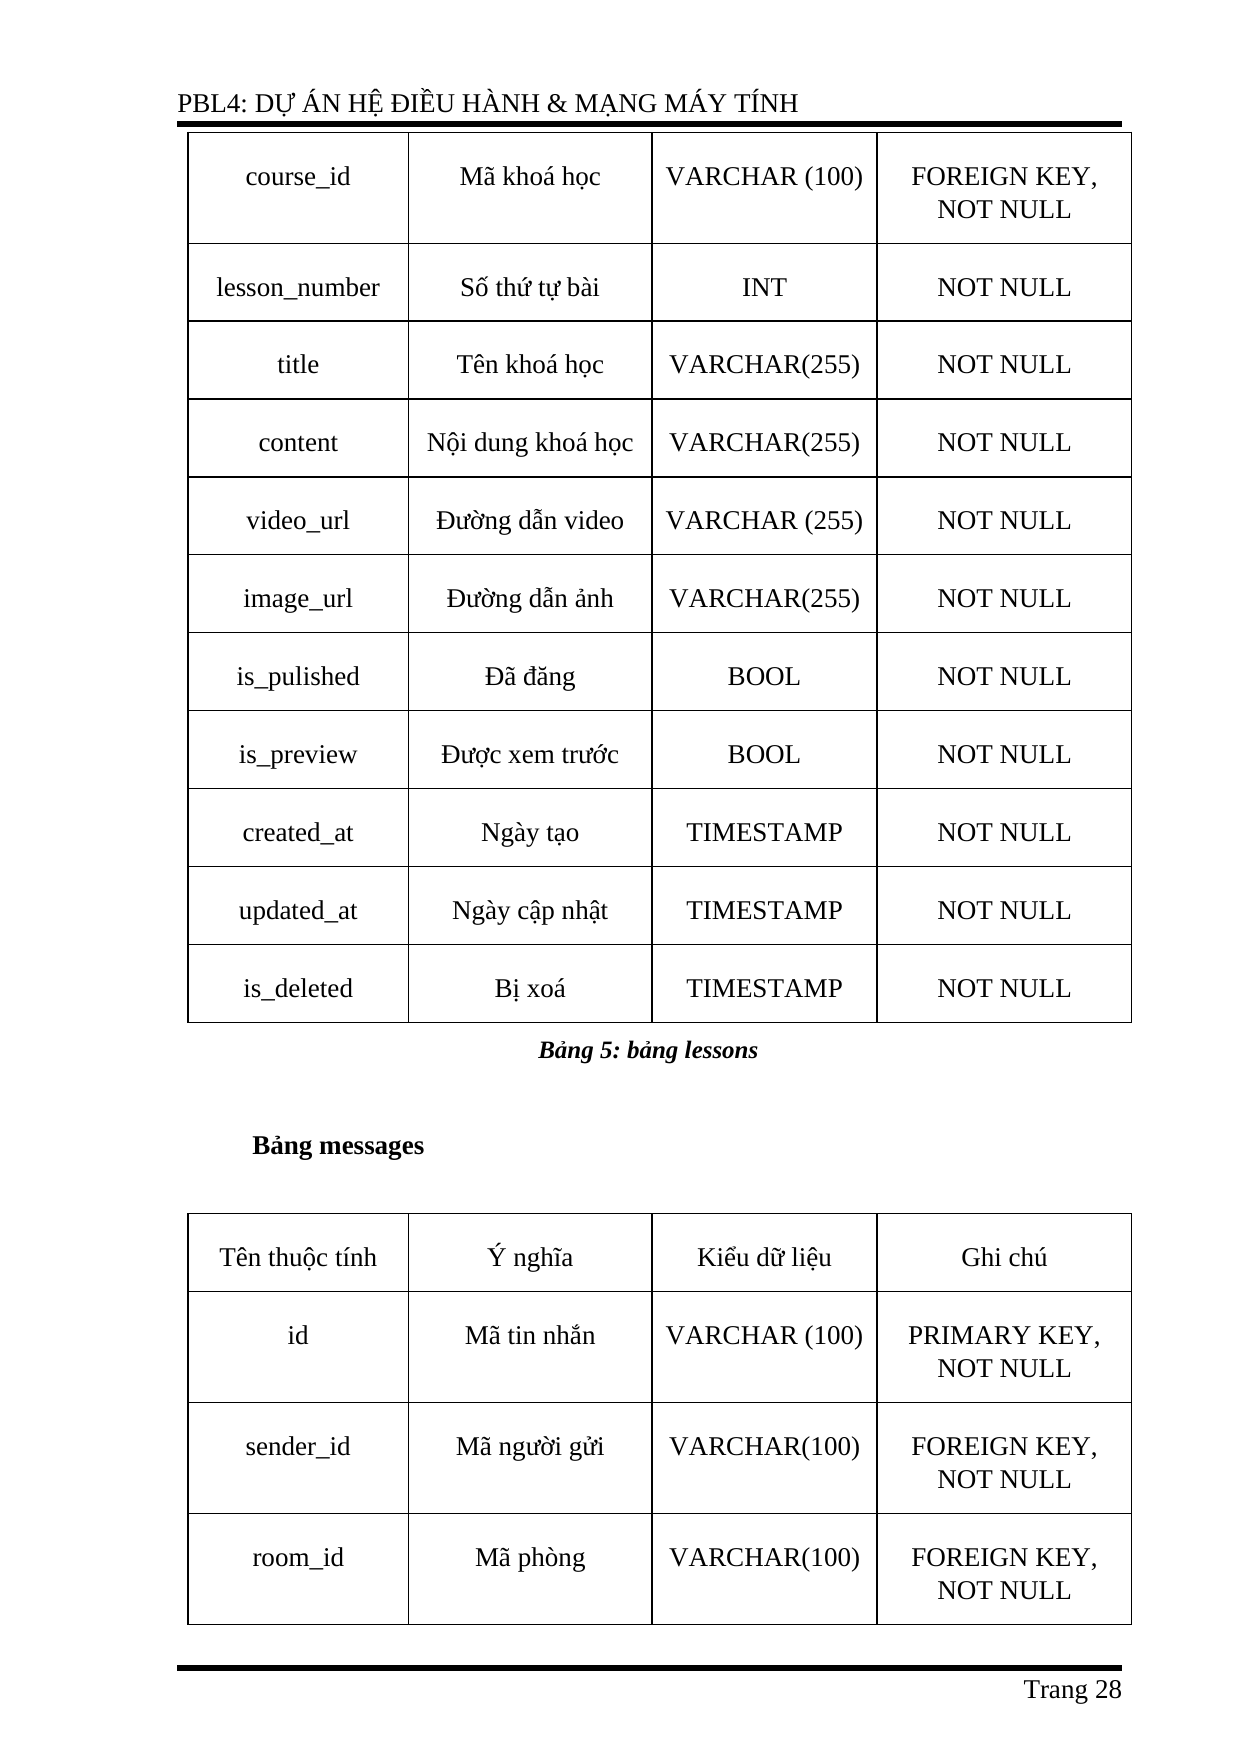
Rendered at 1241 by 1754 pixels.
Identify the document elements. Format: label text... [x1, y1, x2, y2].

text Bảng 5: bảng lessons [177, 1035, 1122, 1064]
table_cell TIMESTAMP [653, 789, 876, 866]
text Bảng messages [252, 1129, 1122, 1160]
table_cell NOT NULL [878, 400, 1131, 476]
table_cell TIMESTAMP [653, 945, 876, 1022]
table_cell NOT NULL [878, 711, 1131, 788]
table_cell Đường dẫn ảnh [409, 555, 651, 632]
table_cell FOREIGN KEY, NOT NULL [878, 1514, 1131, 1623]
table_cell NOT NULL [878, 789, 1131, 866]
table_cell VARCHAR(255) [653, 322, 876, 398]
table_cell Mã tin nhắn [409, 1292, 651, 1402]
table_cell Đường dẫn video [409, 478, 651, 554]
table_cell VARCHAR(255) [653, 400, 876, 476]
table_cell image_url [189, 555, 408, 632]
table_cell Ngày tạo [409, 789, 651, 866]
table_cell VARCHAR (255) [653, 478, 876, 554]
table_cell lesson_number [189, 244, 408, 320]
table_cell Đã đăng [409, 633, 651, 710]
table_cell is_deleted [189, 945, 408, 1022]
table_cell is_preview [189, 711, 408, 788]
table_cell Nội dung khoá học [409, 400, 651, 476]
table_cell Bị xoá [409, 945, 651, 1022]
table_cell sender_id [189, 1403, 408, 1513]
table_cell updated_at [189, 867, 408, 944]
table_cell course_id [189, 133, 408, 242]
table_cell created_at [189, 789, 408, 866]
table_cell is_pulished [189, 633, 408, 710]
table_header Ghi chú [878, 1214, 1131, 1291]
table_cell VARCHAR(100) [653, 1514, 876, 1623]
table_cell NOT NULL [878, 322, 1131, 398]
table_cell BOOL [653, 711, 876, 788]
table_header Kiểu dữ liệu [653, 1214, 876, 1291]
table_header Ý nghĩa [409, 1214, 651, 1291]
table_cell INT [653, 244, 876, 320]
table_cell NOT NULL [878, 867, 1131, 944]
table_cell Ngày cập nhật [409, 867, 651, 944]
table_cell PRIMARY KEY, NOT NULL [878, 1292, 1131, 1402]
table_cell VARCHAR(100) [653, 1403, 876, 1513]
table_cell NOT NULL [878, 244, 1131, 320]
table_header Tên thuộc tính [189, 1214, 408, 1291]
table_cell FOREIGN KEY, NOT NULL [878, 133, 1131, 242]
table_cell NOT NULL [878, 945, 1131, 1022]
table_cell id [189, 1292, 408, 1402]
table_cell VARCHAR (100) [653, 133, 876, 242]
table_cell FOREIGN KEY, NOT NULL [878, 1403, 1131, 1513]
table_cell VARCHAR(255) [653, 555, 876, 632]
table_cell title [189, 322, 408, 398]
table_cell BOOL [653, 633, 876, 710]
table_cell VARCHAR (100) [653, 1292, 876, 1402]
table_cell NOT NULL [878, 633, 1131, 710]
table_cell room_id [189, 1514, 408, 1623]
table_cell NOT NULL [878, 555, 1131, 632]
table_cell Số thứ tự bài [409, 244, 651, 320]
table_cell Mã khoá học [409, 133, 651, 242]
table_cell content [189, 400, 408, 476]
table_cell NOT NULL [878, 478, 1131, 554]
table_cell Tên khoá học [409, 322, 651, 398]
table_cell video_url [189, 478, 408, 554]
table_cell TIMESTAMP [653, 867, 876, 944]
table_cell Được xem trước [409, 711, 651, 788]
table_cell Mã phòng [409, 1514, 651, 1623]
table_cell Mã người gửi [409, 1403, 651, 1513]
